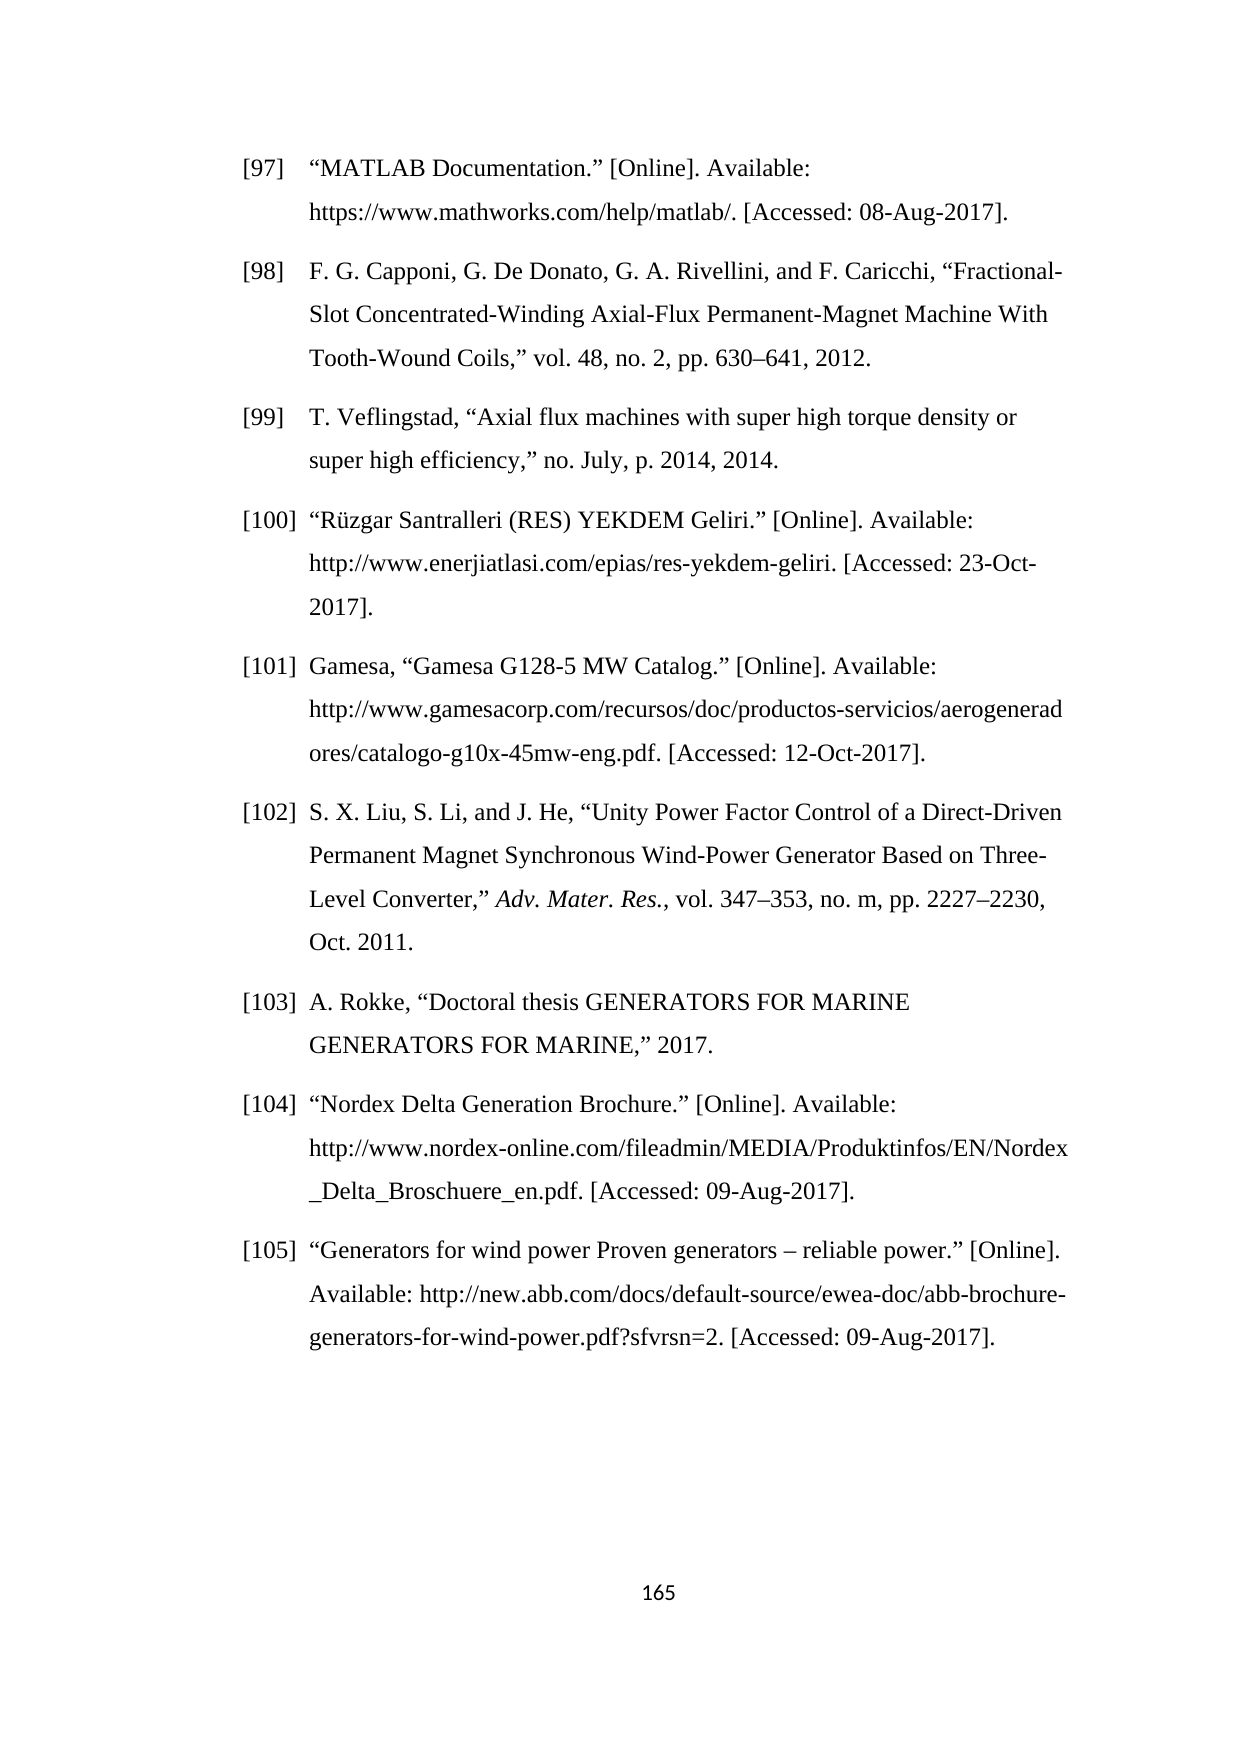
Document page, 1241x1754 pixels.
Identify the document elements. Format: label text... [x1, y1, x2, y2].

text [99] T. Veflingstad, “Axial flux machines with super high torque density or super high efficiency,” no. July, p. 2014, 2014. [242, 402, 1075, 474]
text [103] A. Rokke, “Doctoral thesis GENERATORS FOR MARINE GENERATORS FOR MARINE,” 2017. [242, 987, 1075, 1058]
text [98] F. G. Capponi, G. De Donato, G. A. Rivellini, and F. Caricchi, “Fractional-Slot Concentrated-Winding Axial-Flux Permanent-Magnet Machine With Tooth-Wound Coils,” vol. 48, no. 2, pp. 630–641, 2012. [242, 256, 1075, 371]
text [102] S. X. Liu, S. Li, and J. He, “Unity Power Factor Control of a Direct-Driven Permanent Magnet Synchronous Wind-Power Generator Based on Three-Level Converter,” Adv. Mater. Res., vol. 347–353, no. m, pp. 2227–2230, Oct. 2011. [242, 797, 1075, 956]
text [101] Gamesa, “Gamesa G128-5 MW Catalog.” [Online]. Available: http://www.gamesacorp.com/recursos/doc/productos-servicios/aerogeneradores/catalogo-g10x-45mw-eng.pdf. [Accessed: 12-Oct-2017]. [242, 651, 1075, 766]
text [105] “Generators for wind power Proven generators – reliable power.” [Online]. Available: http://new.abb.com/docs/default-source/ewea-doc/abb-brochure-generators-for-wind-power.pdf?sfvrsn=2. [Accessed: 09-Aug-2017]. [242, 1236, 1075, 1351]
text [104] “Nordex Delta Generation Brochure.” [Online]. Available: http://www.nordex-online.com/fileadmin/MEDIA/Produktinfos/EN/Nordex_Delta_Broschuere_en.pdf. [Accessed: 09-Aug-2017]. [242, 1089, 1075, 1204]
text [97] “MATLAB Documentation.” [Online]. Available: https://www.mathworks.com/help/matlab/. [Accessed: 08-Aug-2017]. [242, 153, 1075, 225]
text [100] “Rüzgar Santralleri (RES) YEKDEM Geliri.” [Online]. Available: http://www.enerjiatlasi.com/epias/res-yekdem-geliri. [Accessed: 23-Oct-2017]. [242, 505, 1075, 620]
